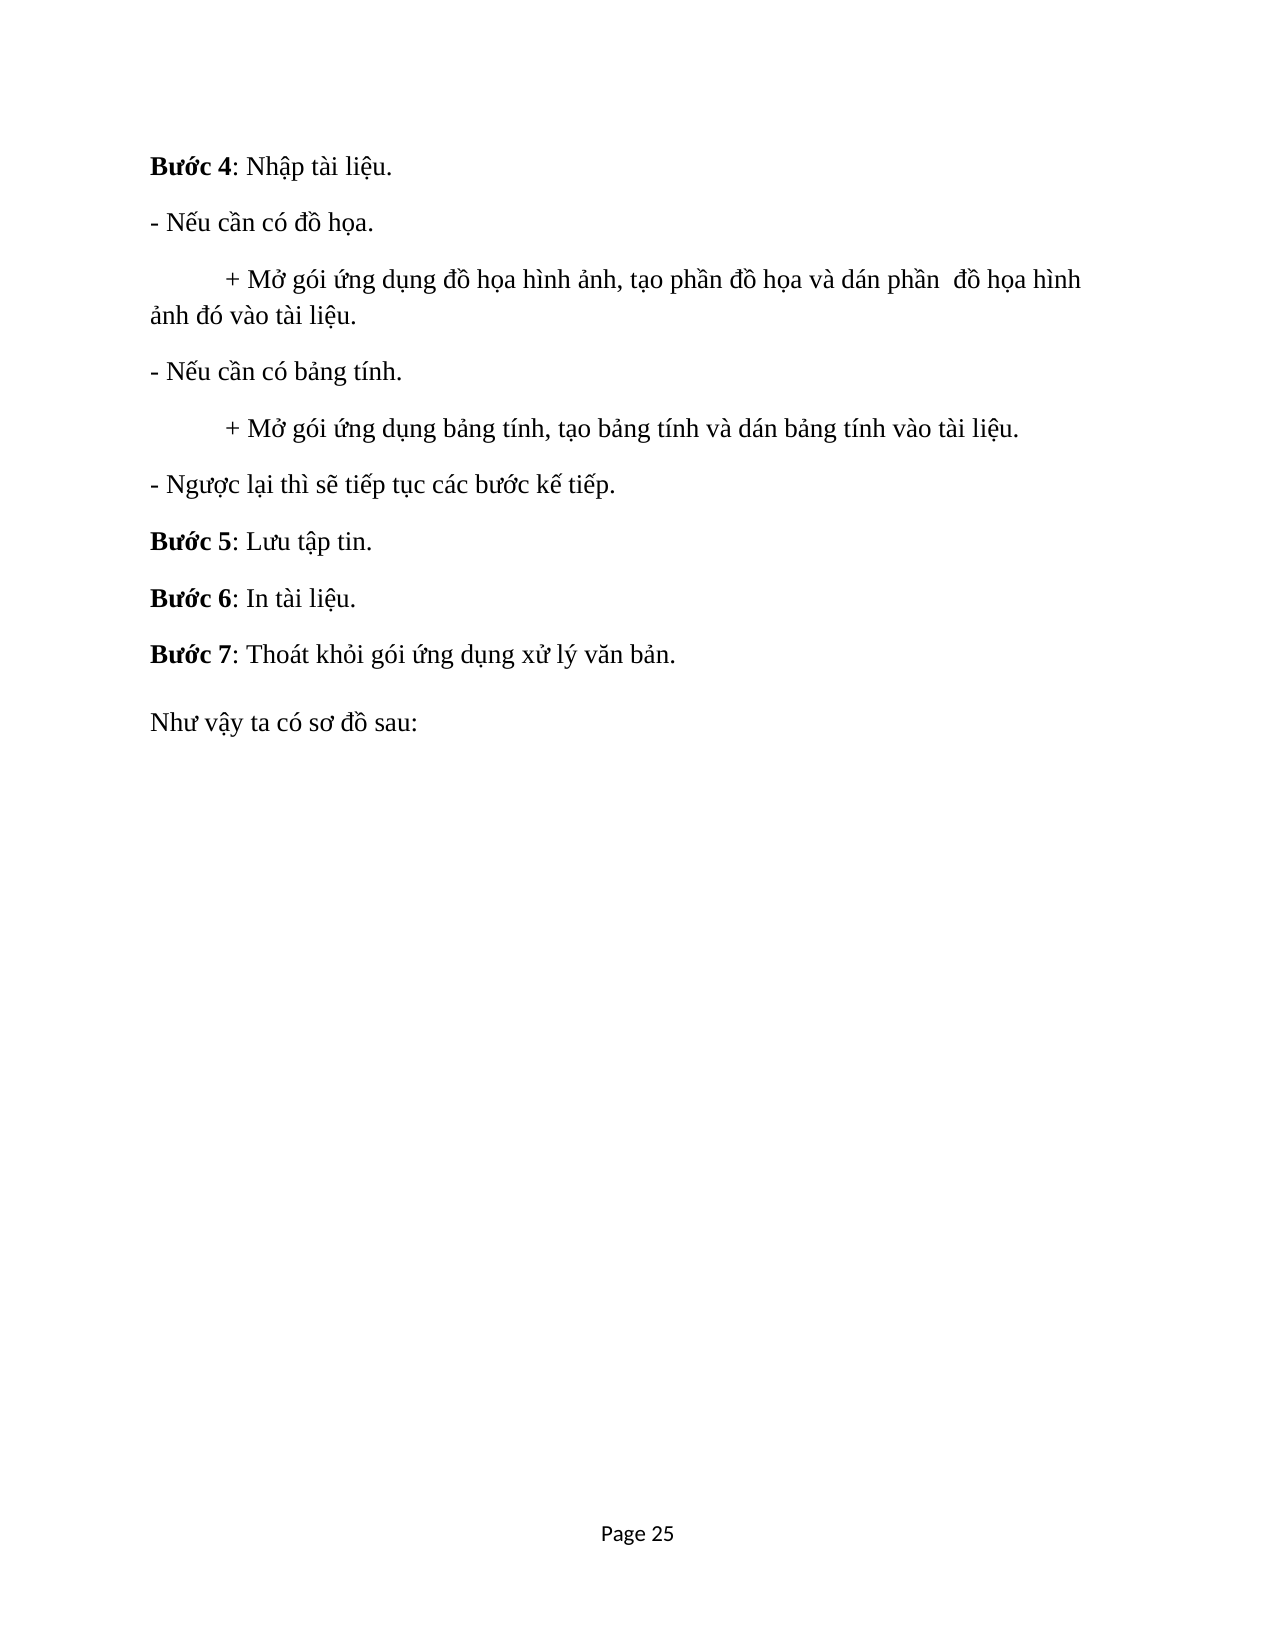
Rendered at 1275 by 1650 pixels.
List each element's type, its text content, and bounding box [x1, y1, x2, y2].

text + Mở gói ứng dụng đồ họa hình ảnh, tạo phần đồ họa và dán phần đồ họa hình ảnh đó vào tài liệu. [150, 263, 1125, 330]
text - Nếu cần có đồ họa. [150, 207, 1125, 238]
text Bước 7: Thoát khỏi gói ứng dụng xử lý văn bản. [150, 638, 1125, 669]
text Bước 6: In tài liệu. [150, 582, 1125, 613]
text - Ngược lại thì sẽ tiếp tục các bước kế tiếp. [150, 468, 1125, 500]
text Như vậy ta có sơ đồ sau: [150, 706, 1125, 737]
text Bước 5: Lưu tập tin. [150, 525, 1125, 556]
text + Mở gói ứng dụng bảng tính, tạo bảng tính và dán bảng tính vào tài liệu. [150, 412, 1125, 443]
text Bước 4: Nhập tài liệu. [150, 150, 1125, 181]
text - Nếu cần có bảng tính. [150, 355, 1125, 387]
